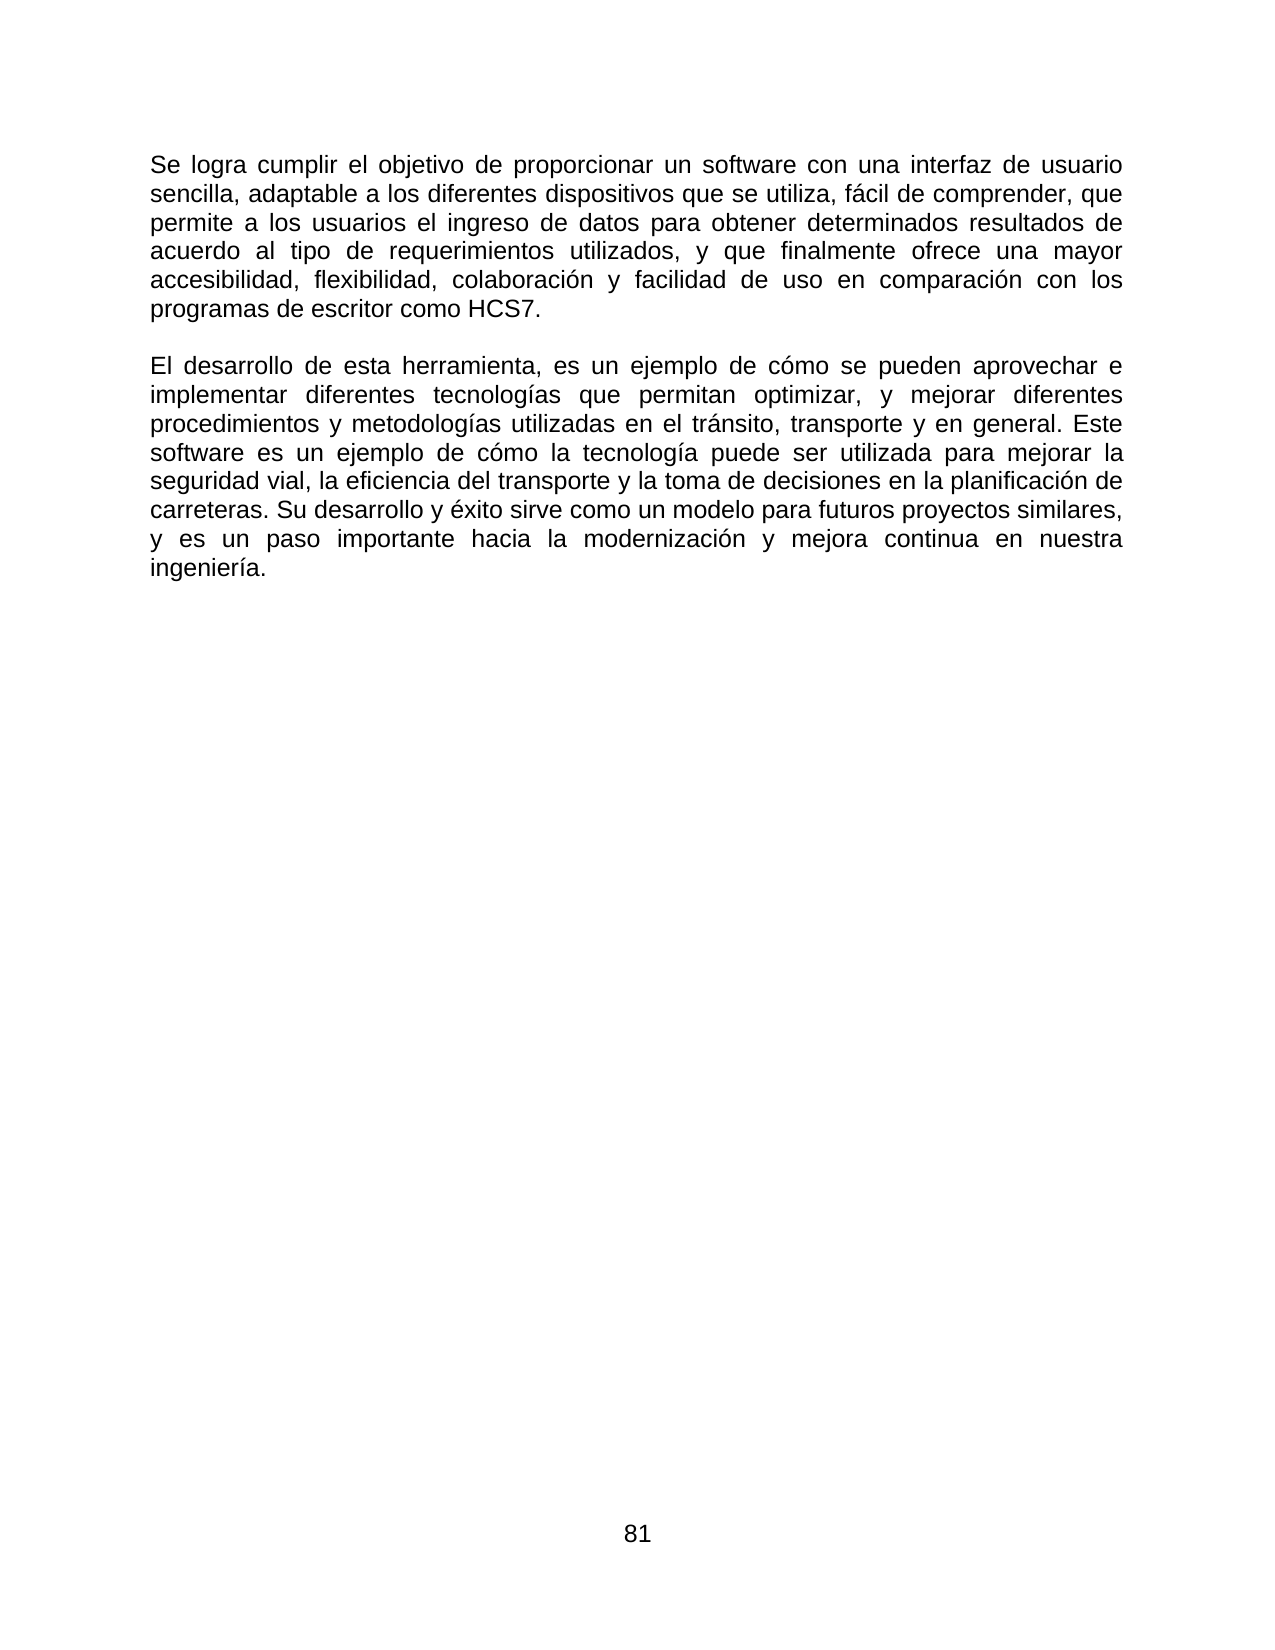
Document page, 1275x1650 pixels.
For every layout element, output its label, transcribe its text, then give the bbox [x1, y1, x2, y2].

text El desarrollo de esta herramienta, es un ejemplo de cómo se pueden aprovechar e implementar diferentes tecnologías que permitan optimizar, y mejorar diferentes procedimientos y metodologías utilizadas en el tránsito, transporte y en general. Este software es un ejemplo de cómo la tecnología puede ser utilizada para mejorar la seguridad vial, la eficiencia del transporte y la toma de decisiones en la planificación de carreteras. Su desarrollo y éxito sirve como un modelo para futuros proyectos similares, y es un paso importante hacia la modernización y mejora continua en nuestra ingeniería. [150, 351, 1125, 581]
text Se logra cumplir el objetivo de proporcionar un software con una interfaz de usuario sencilla, adaptable a los diferentes dispositivos que se utiliza, fácil de comprender, que permite a los usuarios el ingreso de datos para obtener determinados resultados de acuerdo al tipo de requerimientos utilizados, y que finalmente ofrece una mayor accesibilidad, flexibilidad, colaboración y facilidad de uso en comparación con los programas de escritor como HCS7. [150, 150, 1125, 322]
